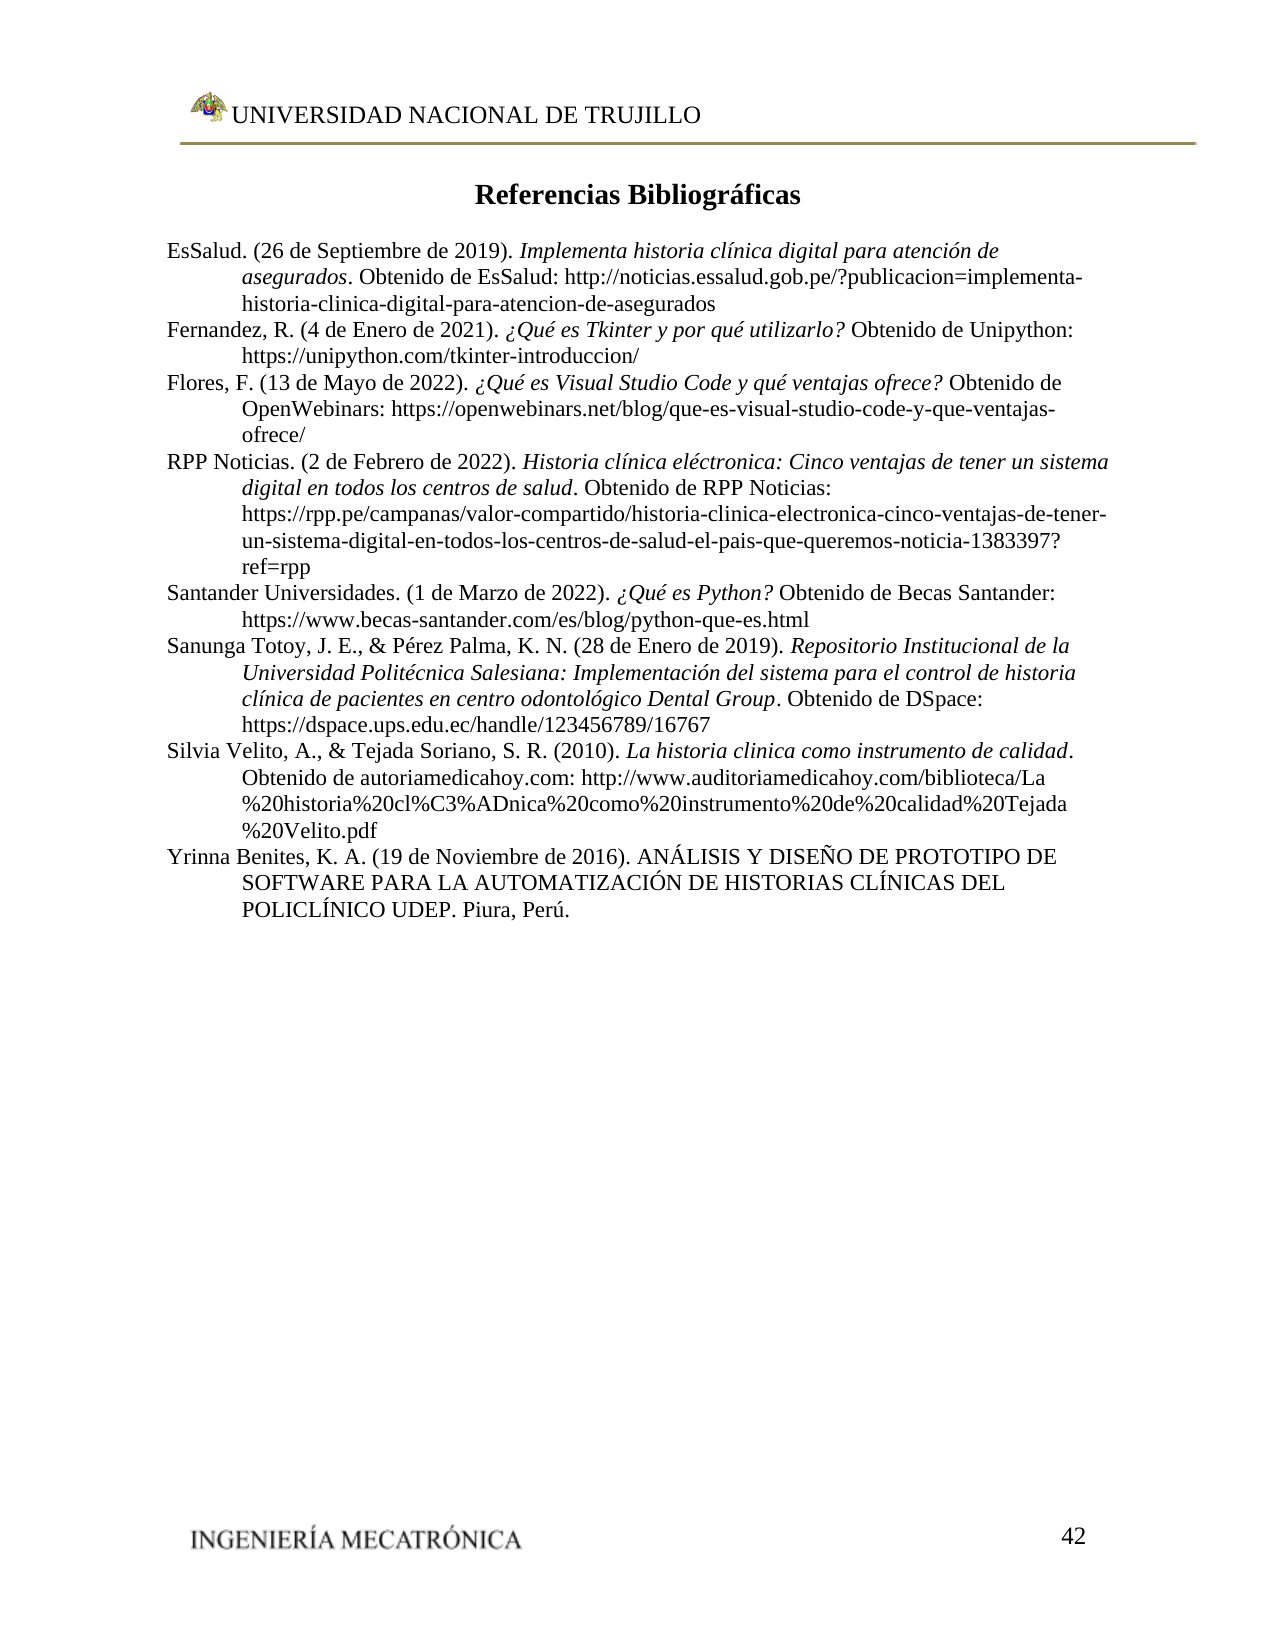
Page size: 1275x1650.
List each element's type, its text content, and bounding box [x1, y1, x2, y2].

picture [190, 91, 228, 123]
subtitle Referencias Bibliográficas [291, 177, 984, 211]
picture [176, 1509, 569, 1570]
